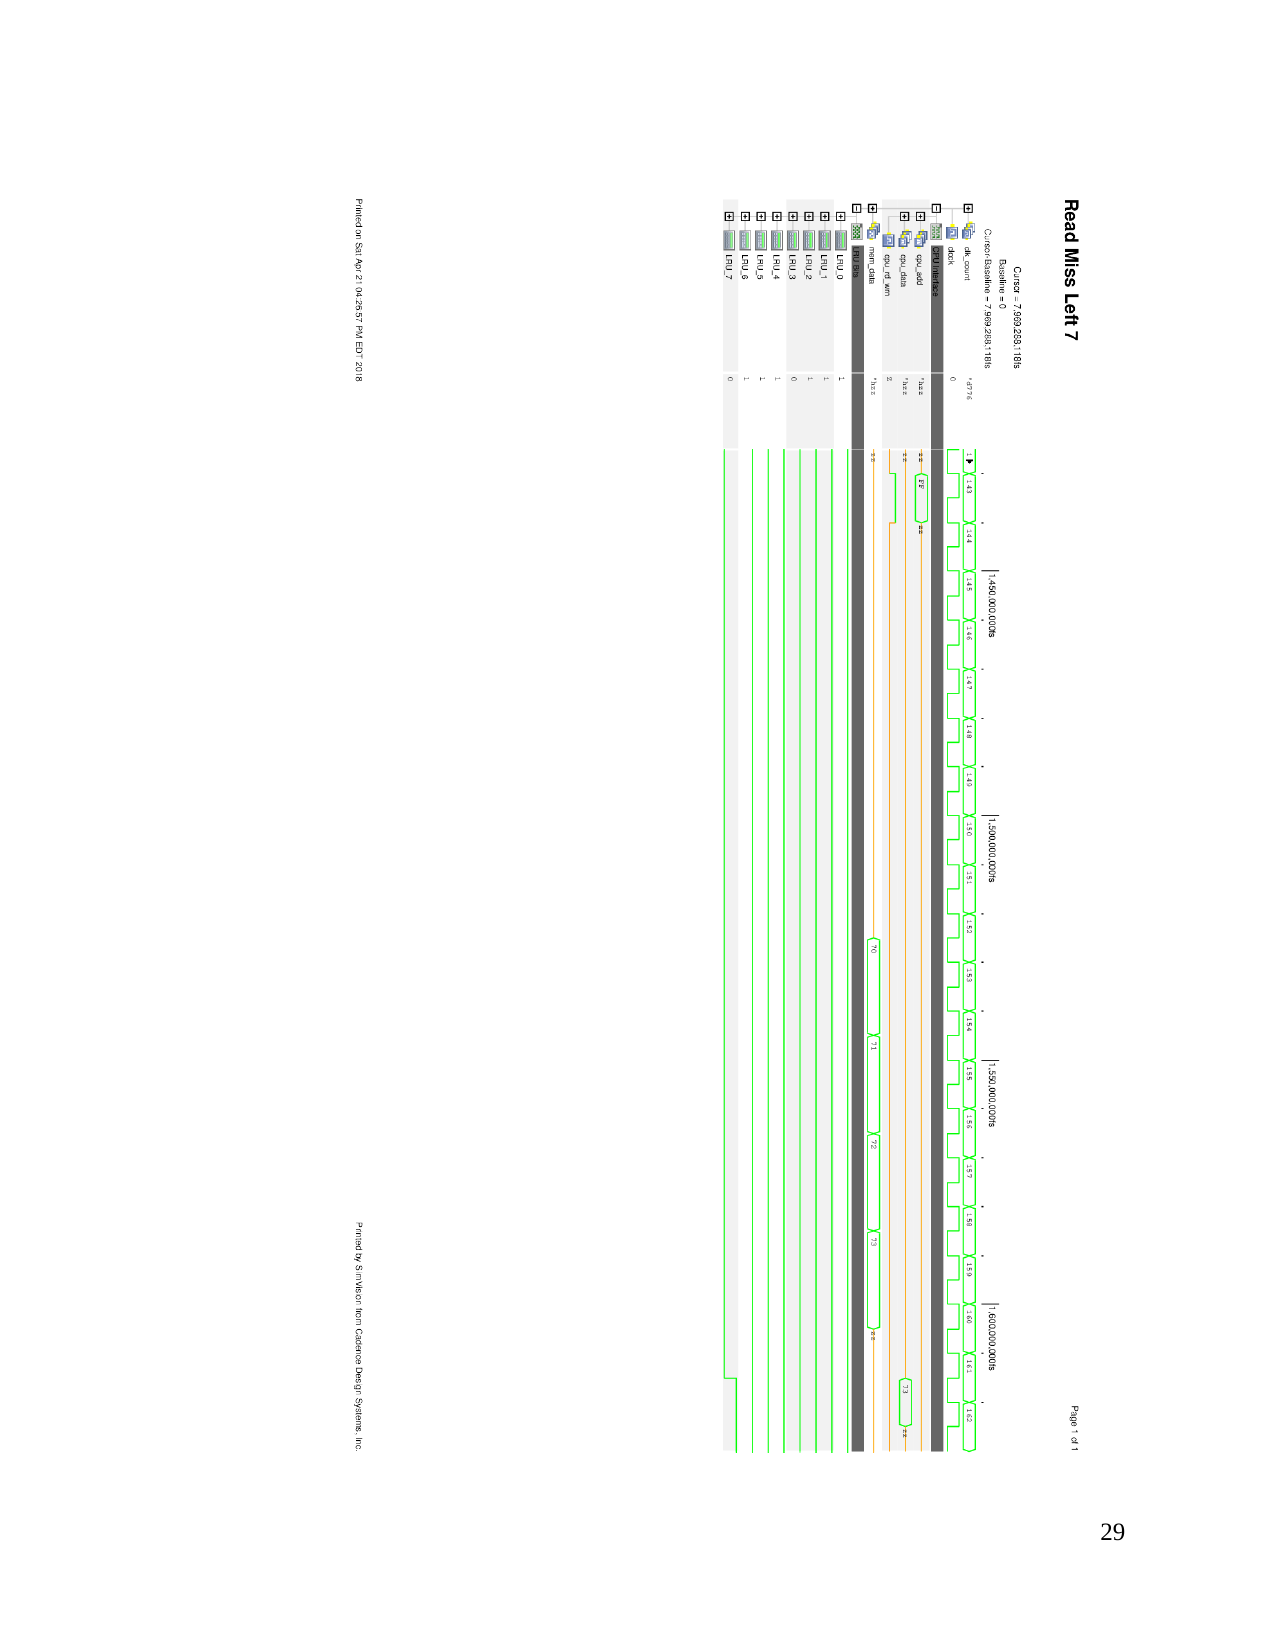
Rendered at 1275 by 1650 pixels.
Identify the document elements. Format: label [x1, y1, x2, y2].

picture [305, 150, 1125, 1501]
